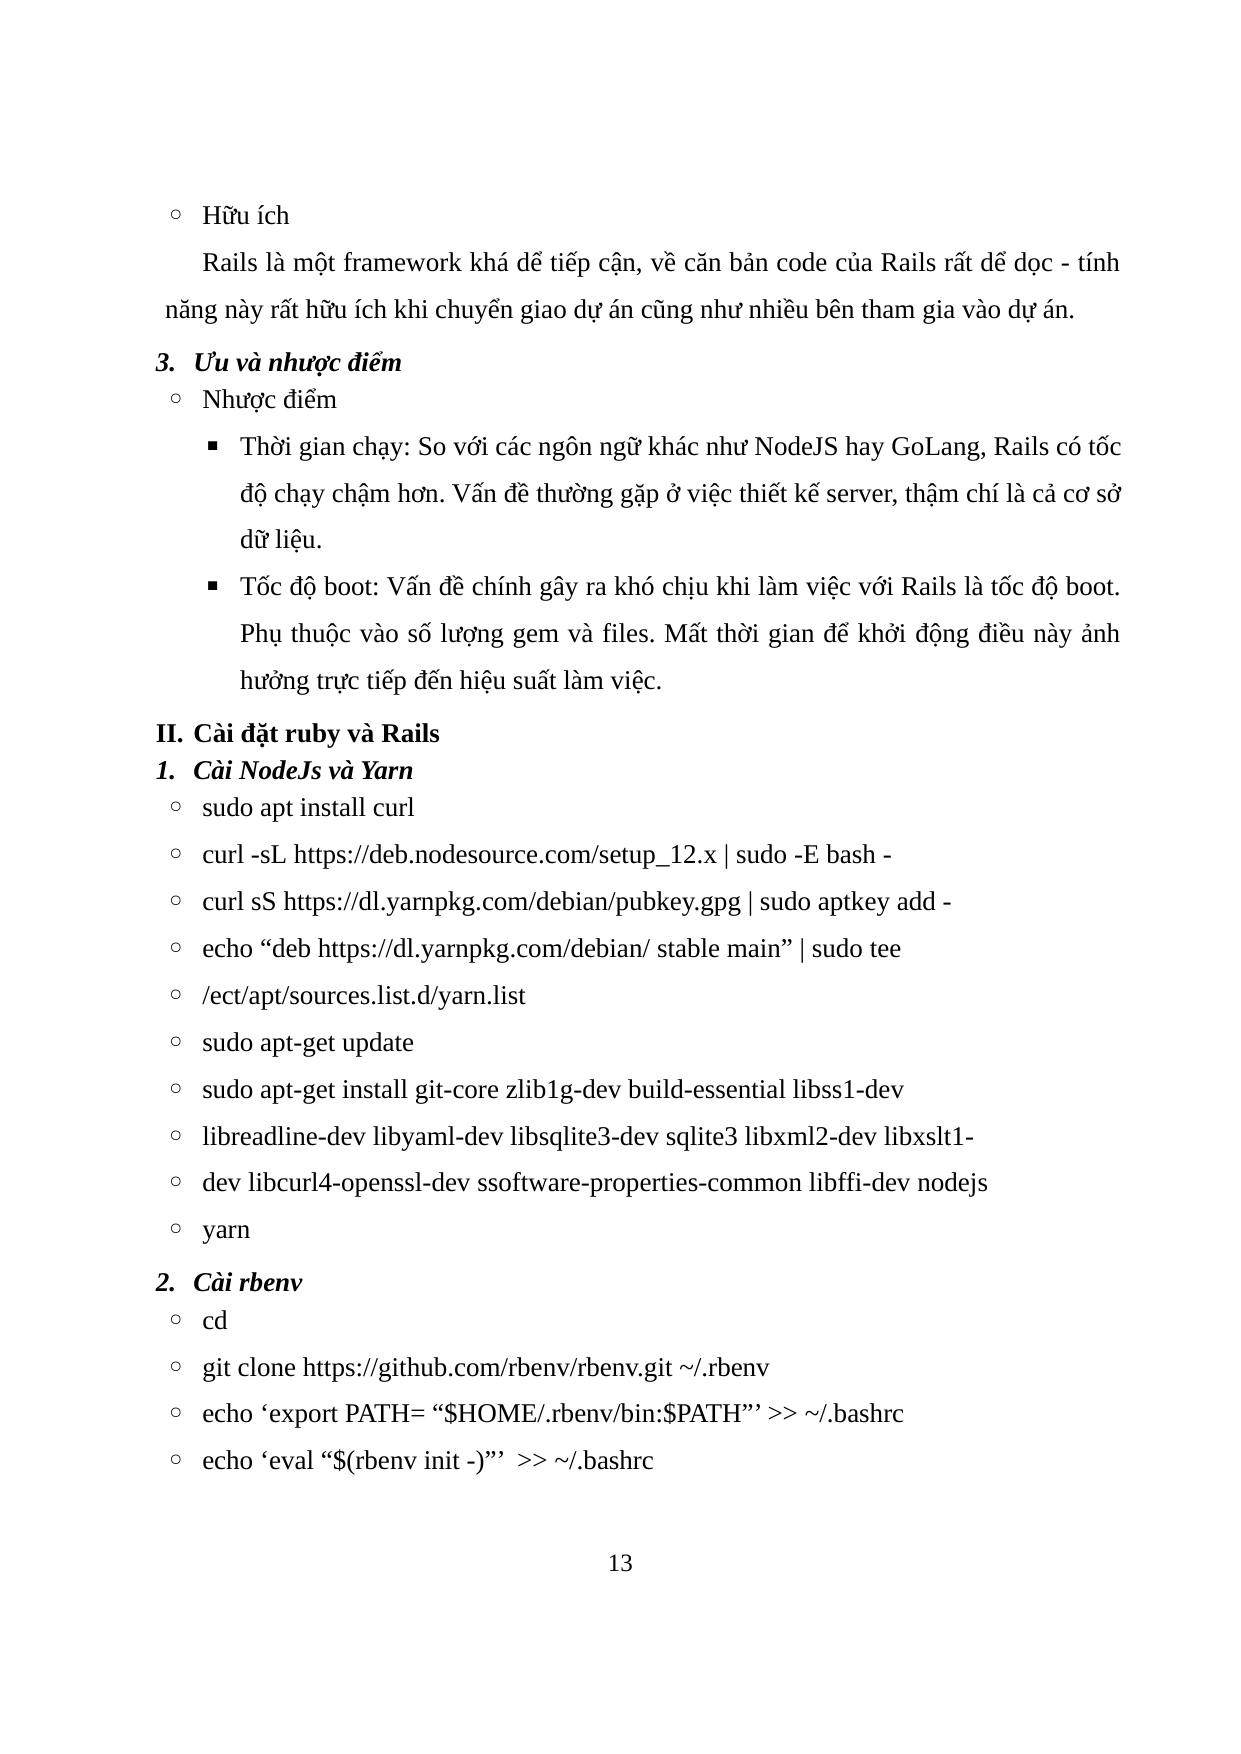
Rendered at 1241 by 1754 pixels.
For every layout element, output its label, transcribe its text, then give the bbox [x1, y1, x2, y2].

subtitle II. Cài đặt ruby và Rails [156, 717, 1122, 748]
list sudo apt-get install git-core zlib1g-dev build-essential libss1-dev [165, 1073, 1122, 1104]
list yarn [165, 1213, 1122, 1244]
text Rails là một framework khá dể tiếp cận, về căn bản code của Rails rất dể dọc - tính năng này rất hữu ích khi chuyển giao dự án cũng như nhiều bên tham gia vào dự án. [165, 246, 1122, 324]
subtitle 3. Ưu và nhược điểm [156, 346, 1122, 377]
list dev libcurl4-openssl-dev ssoftware-properties-common libffi-dev nodejs [165, 1166, 1122, 1198]
list echo ‘eval “$(rbenv init -)”’ >> ~/.bashrc [165, 1444, 1122, 1476]
list /ect/apt/sources.list.d/yarn.list [165, 979, 1122, 1010]
subtitle 1. Cài NodeJs và Yarn [156, 754, 1122, 785]
list sudo apt-get update [165, 1026, 1122, 1057]
subtitle 2. Cài rbenv [156, 1266, 1122, 1298]
list git clone https://github.com/rbenv/rbenv.git ~/.rbenv [165, 1351, 1122, 1382]
list curl sS https://dl.yarnpkg.com/debian/pubkey.gpg | sudo aptkey add - [165, 885, 1122, 916]
list Nhược điểm [165, 383, 1122, 414]
list curl -sL https://deb.nodesource.com/setup_12.x | sudo -E bash - [165, 838, 1122, 869]
list cd [165, 1304, 1122, 1335]
list libreadline-dev libyaml-dev libsqlite3-dev sqlite3 libxml2-dev libxslt1- [165, 1119, 1122, 1151]
list Hữu ích [165, 199, 1122, 231]
list echo “deb https://dl.yarnpkg.com/debian/ stable main” | sudo tee [165, 932, 1122, 963]
list sudo apt install curl [165, 791, 1122, 823]
list echo ‘export PATH= “$HOME/.rbenv/bin:$PATH”’ >> ~/.bashrc [165, 1398, 1122, 1429]
list Tốc độ boot: Vấn đề chính gây ra khó chịu khi làm việc với Rails là tốc độ boot. Phụ thuộc vào số lượng gem và files. Mất thời gian để khởi động điều này ảnh hưởng trực tiếp đến hiệu suất làm việc. [202, 570, 1122, 695]
list Thời gian chạy: So với các ngôn ngữ khác như NodeJS hay GoLang, Rails có tốc độ chạy chậm hơn. Vấn đề thường gặp ở việc thiết kế server, thậm chí là cả cơ sở dữ liệu. [202, 430, 1122, 555]
